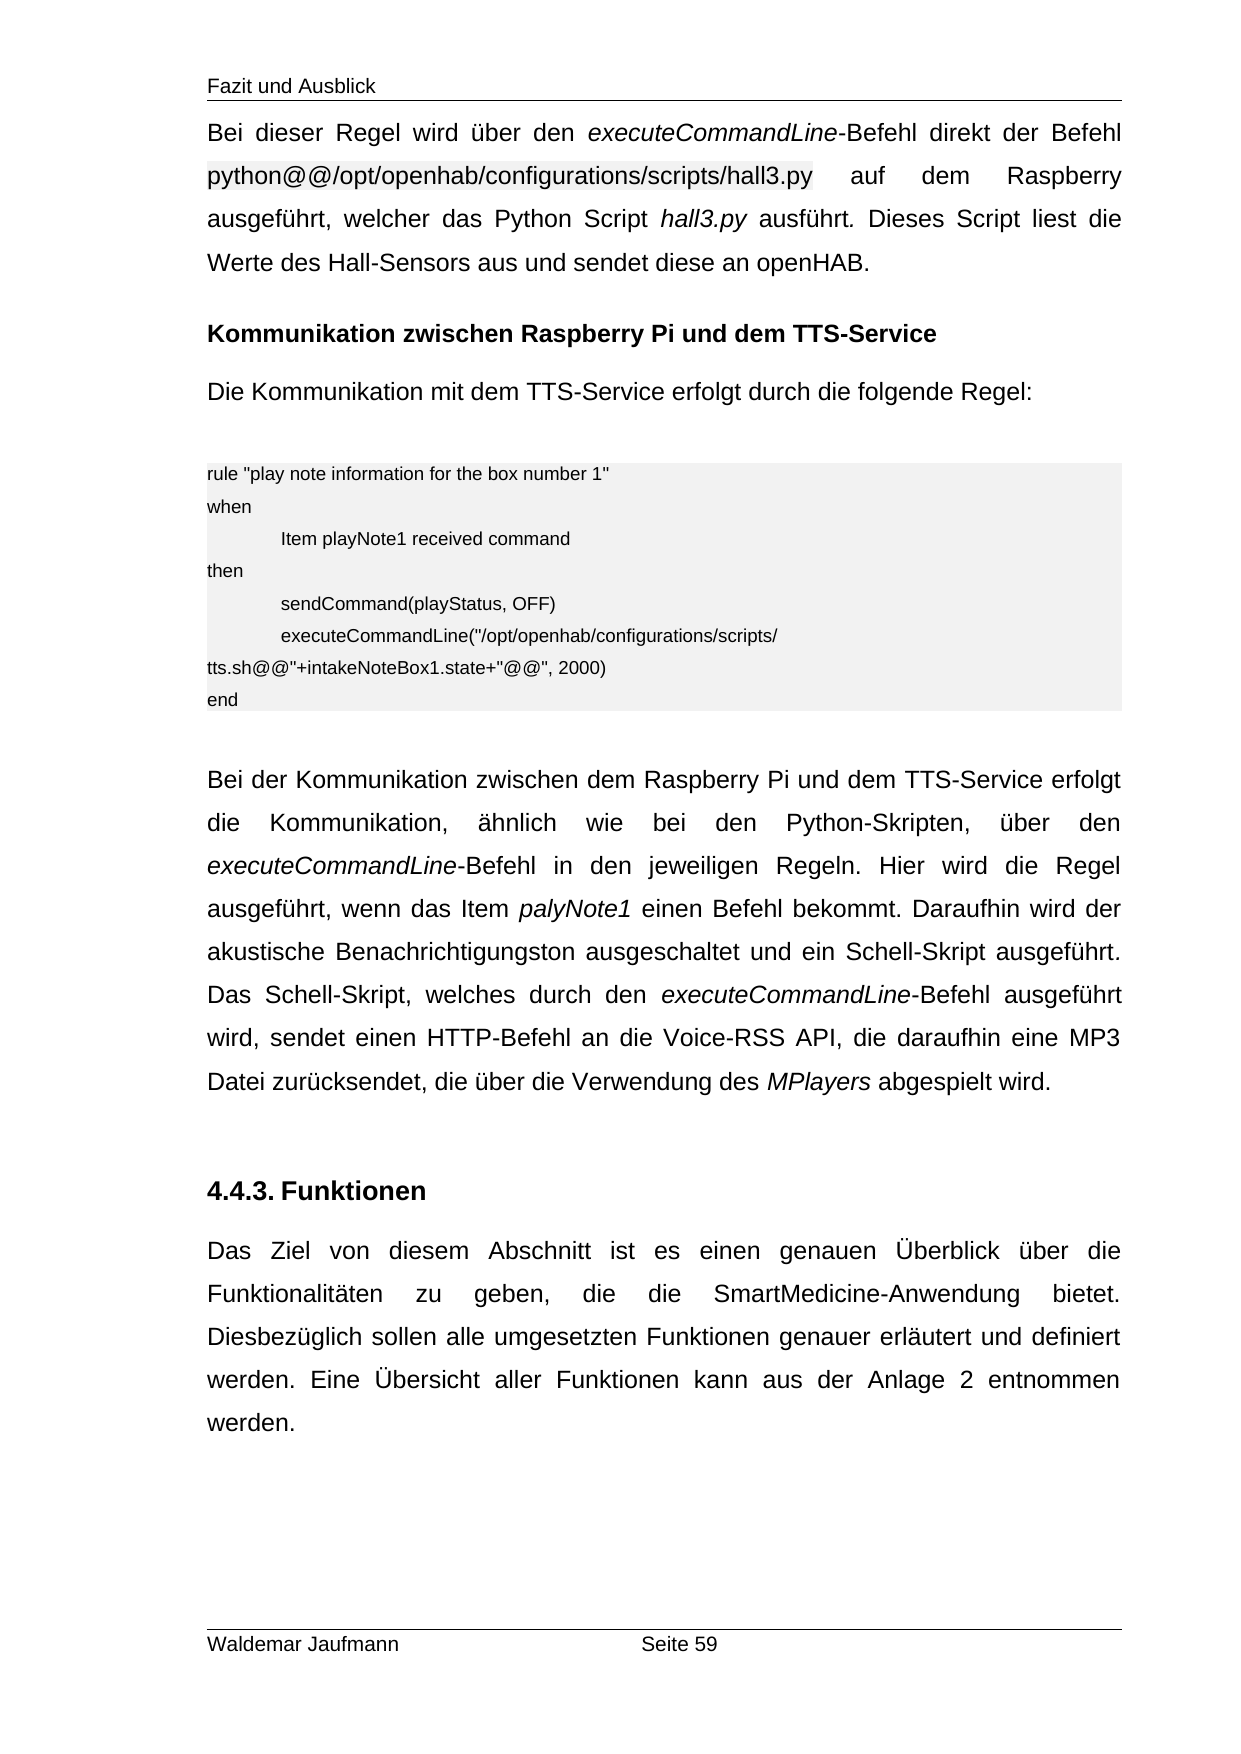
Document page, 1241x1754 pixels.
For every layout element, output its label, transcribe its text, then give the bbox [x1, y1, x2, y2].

text Kommunikation zwischen Raspberry Pi und dem TTS-Service [207, 319, 1122, 348]
text executeCommandLine("/opt/openhab/configurations/scripts/tts.sh@@"+intakeNoteBox1.state+"@@", 2000) [207, 624, 1122, 678]
text Item playNote1 received command [207, 528, 1122, 549]
text sendCommand(playStatus, OFF) [207, 592, 1122, 614]
text then [207, 560, 1122, 582]
text Bei der Kommunikation zwischen dem Raspberry Pi und dem TTS-Service erfolgt die Kommunikation, ähnlich wie bei den Python-Skripten, über den executeCommandLine-Befehl in den jeweiligen Regeln. Hier wird die Regel ausgeführt, wenn das Item palyNote1 einen Befehl bekommt. Daraufhin wird der akustische Benachrichtigungston ausgeschaltet und ein Schell-Skript ausgeführt. Das Schell-Skript, welches durch den executeCommandLine-Befehl ausgeführt wird, sendet einen HTTP-Befehl an die Voice-RSS API, die daraufhin eine MP3 Datei zurücksendet, die über die Verwendung des MPlayers abgespielt wird. [207, 764, 1122, 1095]
text rule "play note information for the box number 1" [207, 463, 1122, 485]
text end [207, 689, 1122, 711]
text when [207, 495, 1122, 517]
subtitle Funktionen [207, 1173, 1122, 1207]
text Das Ziel von diesem Abschnitt ist es einen genauen Überblick über die Funktionalitäten zu geben, die die SmartMedicine-Anwendung bietet. Diesbezüglich sollen alle umgesetzten Funktionen genauer erläutert und definiert werden. Eine Übersicht aller Funktionen kann aus der Anlage 2 entnommen werden. [207, 1236, 1122, 1437]
text Die Kommunikation mit dem TTS-Service erfolgt durch die folgende Regel: [207, 377, 1122, 406]
text Bei dieser Regel wird über den executeCommandLine-Befehl direkt der Befehl python@@/opt/openhab/configurations/scripts/hall3.py auf dem Raspberry ausgeführt, welcher das Python Script hall3.py ausführt. Dieses Script liest die Werte des Hall-Sensors aus und sendet diese an openHAB. [207, 118, 1122, 276]
